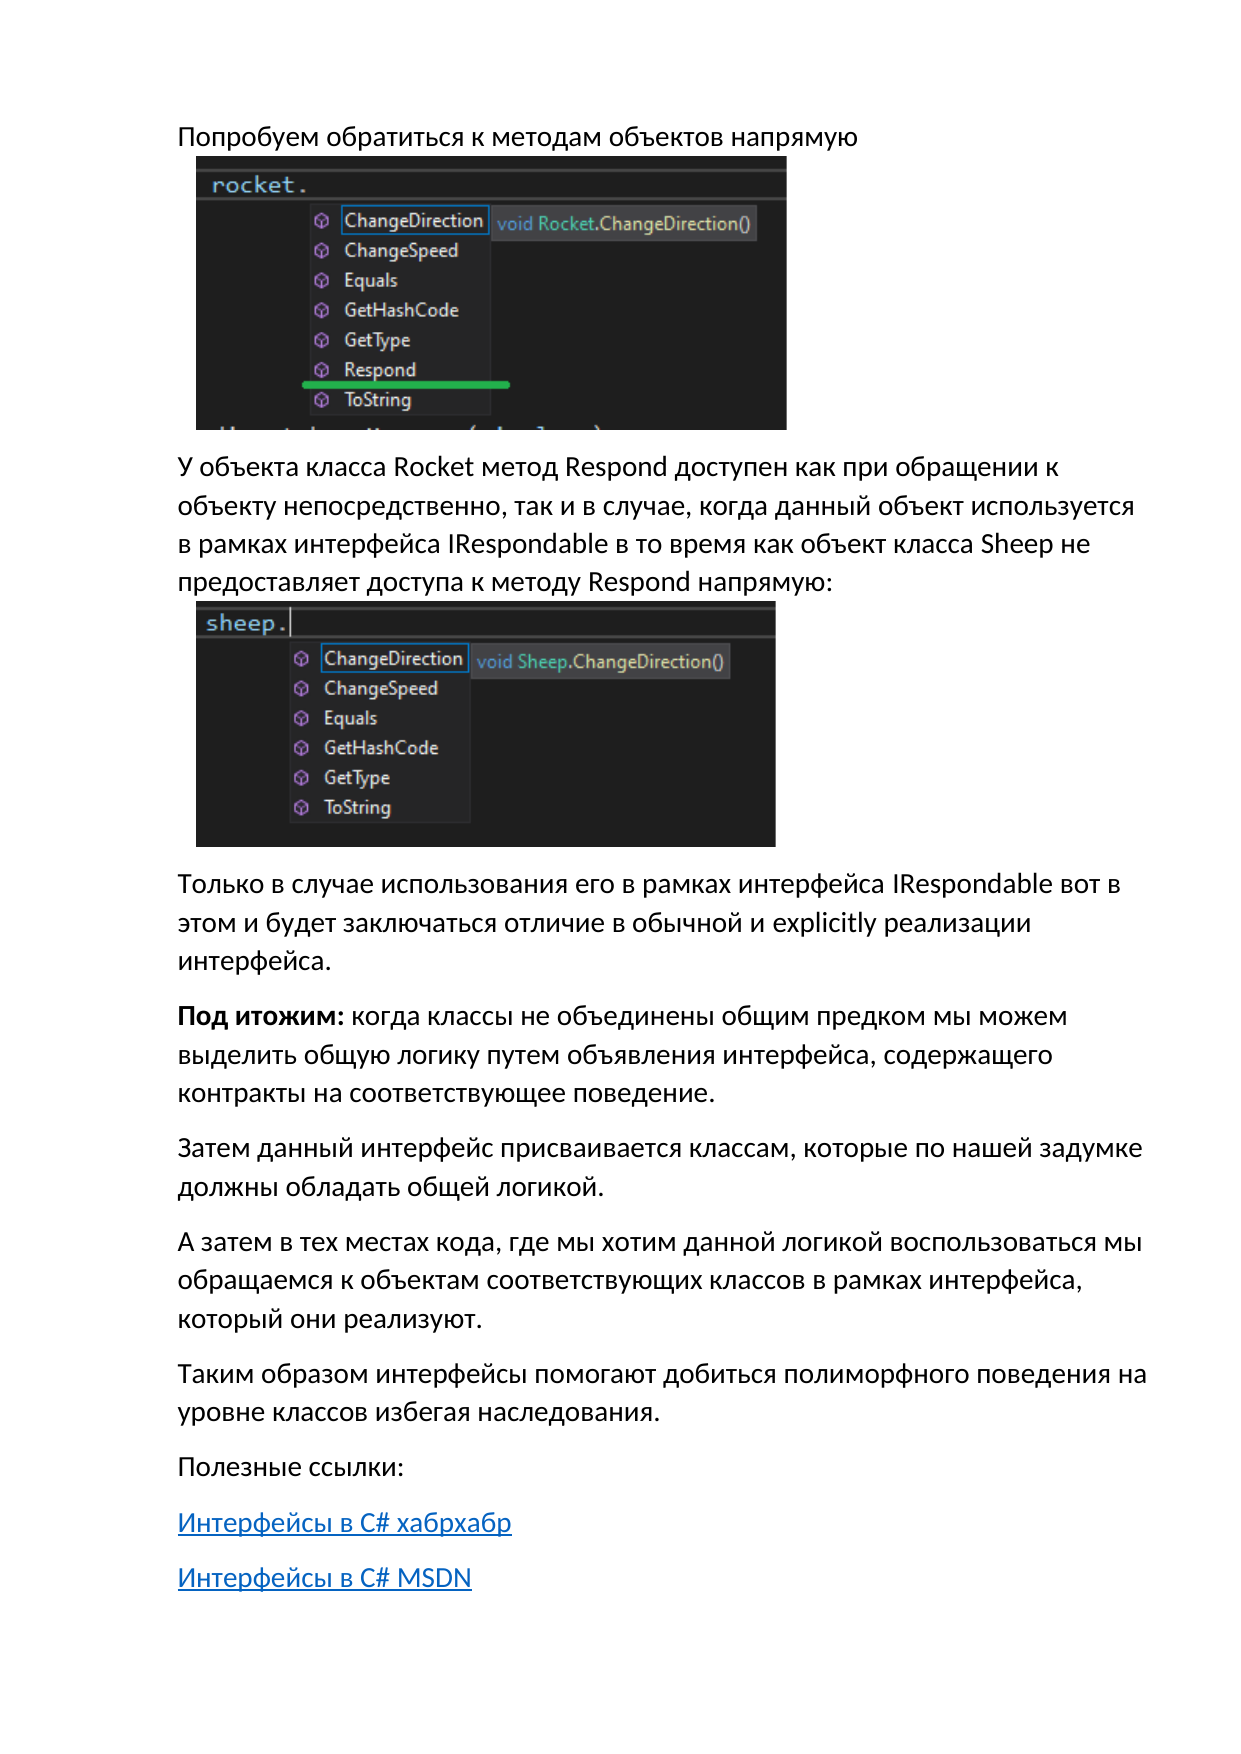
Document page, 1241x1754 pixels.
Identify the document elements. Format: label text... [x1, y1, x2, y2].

text Интерфейсы в C# MSDN [177, 1559, 1152, 1594]
text Полезные ссылки: [177, 1448, 1152, 1484]
text Попробуем обратиться к методам объектов напрямую [177, 118, 1152, 429]
text Затем данный интерфейс присваивается классам, которые по нашей задумке должны обладать общей логикой. [177, 1129, 1152, 1203]
text У объекта класса Rocket метод Respond доступен как при обращении к объекту непосредственно, так и в случае, когда данный объект используется в рамках интерфейса IRespondable в то время как объект класса Sheep не предоставляет доступа к методу Respond напрямую: [177, 448, 1152, 847]
text Под итожим: когда классы не объединены общим предком мы можем выделить общую логику путем объявления интерфейса, содержащего контракты на соответствующее поведение. [177, 997, 1152, 1110]
text Интерфейсы в C# хабрхабр [177, 1504, 1152, 1539]
text Только в случае использования его в рамках интерфейса IRespondable вот в этом и будет заключаться отличие в обычной и explicitly реализации интерфейса. [177, 866, 1152, 978]
text А затем в тех местах кода, где мы хотим данной логикой воспользоваться мы обращаемся к объектам соответствующих классов в рамках интерфейса, который они реализуют. [177, 1223, 1152, 1336]
text Таким образом интерфейсы помогают добиться полиморфного поведения на уровне классов избегая наследования. [177, 1355, 1152, 1429]
